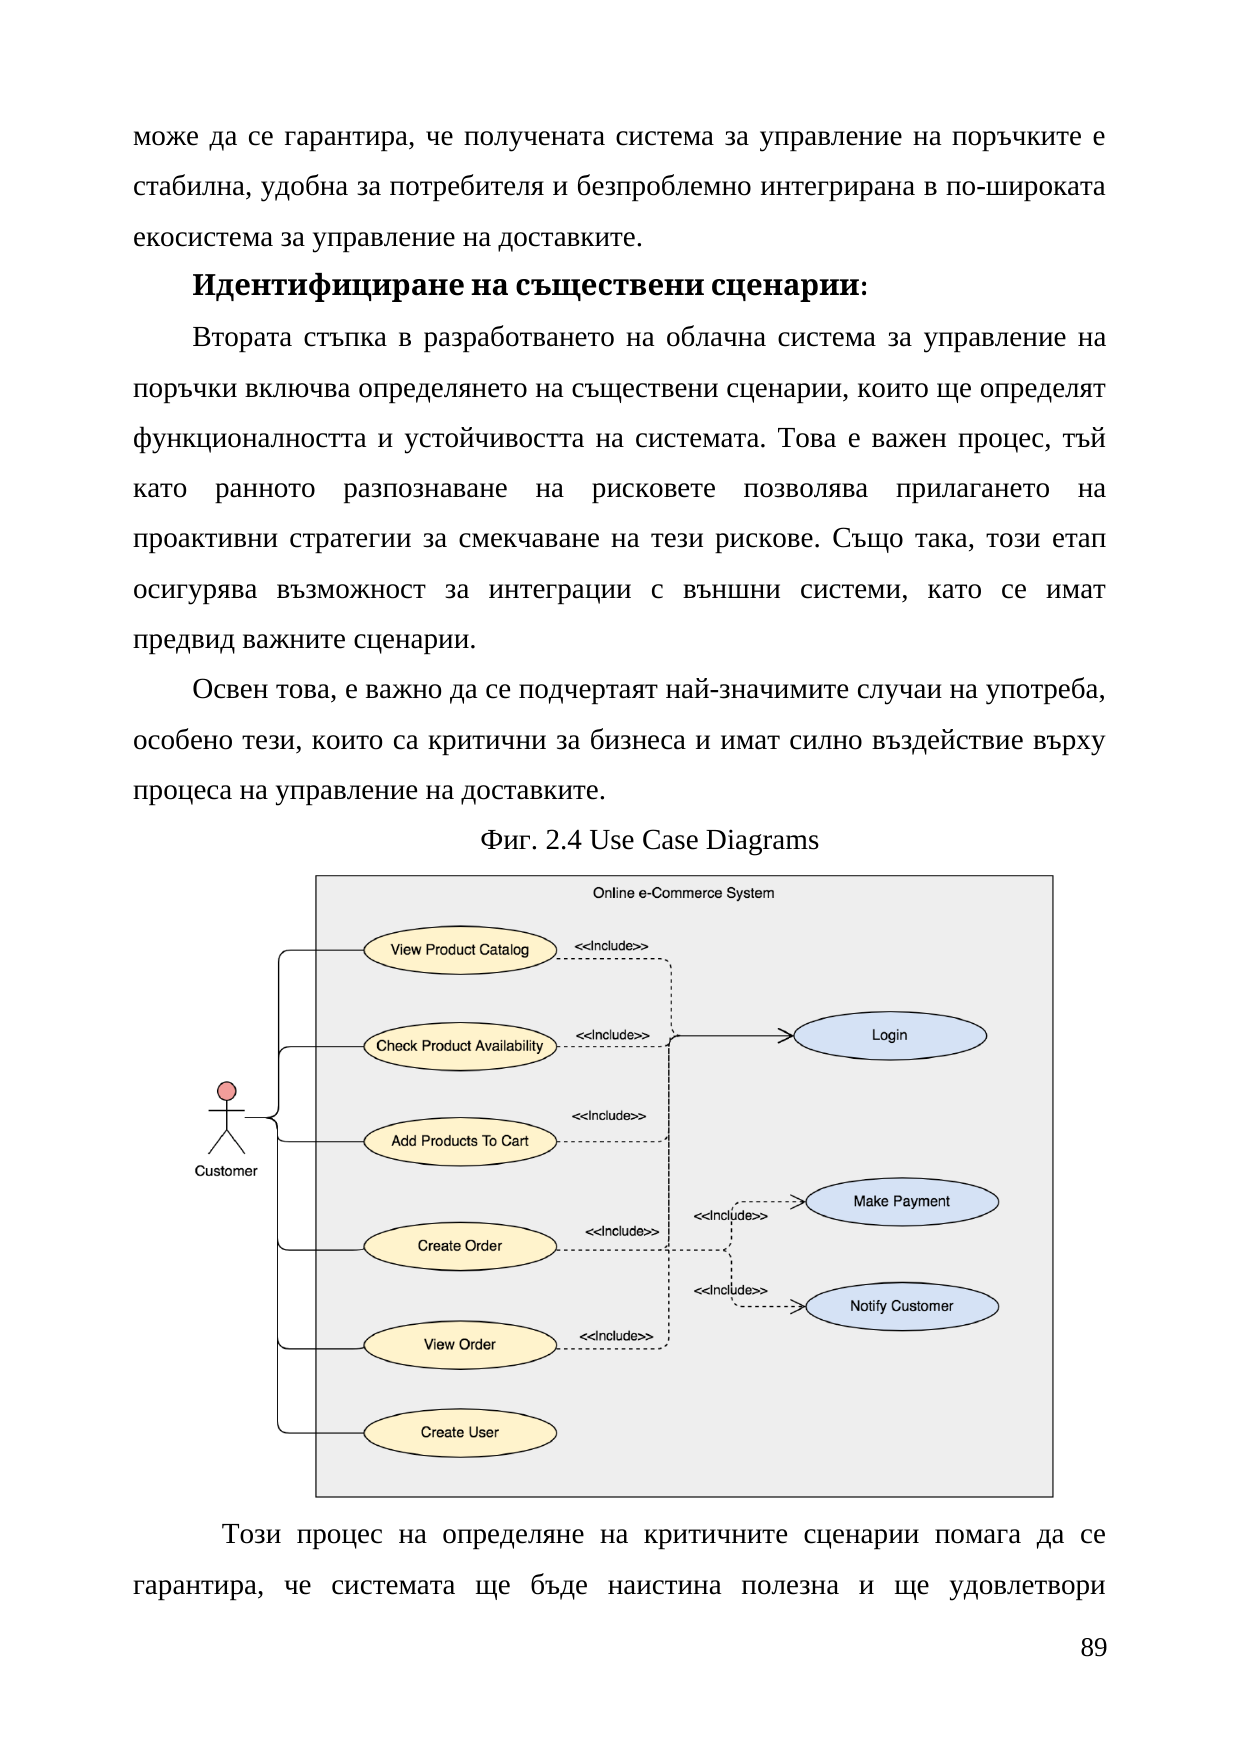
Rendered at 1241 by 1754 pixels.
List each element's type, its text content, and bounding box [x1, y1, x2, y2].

text Идентифициране на съществени сценарии: [133, 269, 1107, 303]
text Фиг. 2.4 Use Case Diagrams [133, 822, 1107, 856]
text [133, 118, 1107, 252]
picture [192, 872, 1056, 1500]
text Освен това, е важно да се подчертаят най-значимите случаи на употреба, особено тези, които са критични за бизнеса и имат силно въздействие върху процеса на управление на доставките. [133, 672, 1107, 806]
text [133, 1516, 1107, 1600]
text Втората стъпка в разработването на облачна система за управление на поръчки включва определянето на съществени сценарии, които ще определят функционалността и устойчивостта на системата. Това е важен процес, тъй като ранното разпознаване на рисковете позволява прилагането на проактивни стратегии за смекчаване на тези рискове. Също така, този етап осигурява възможност за интеграции с външни системи, като се имат предвид важните сценарии. [133, 319, 1107, 655]
